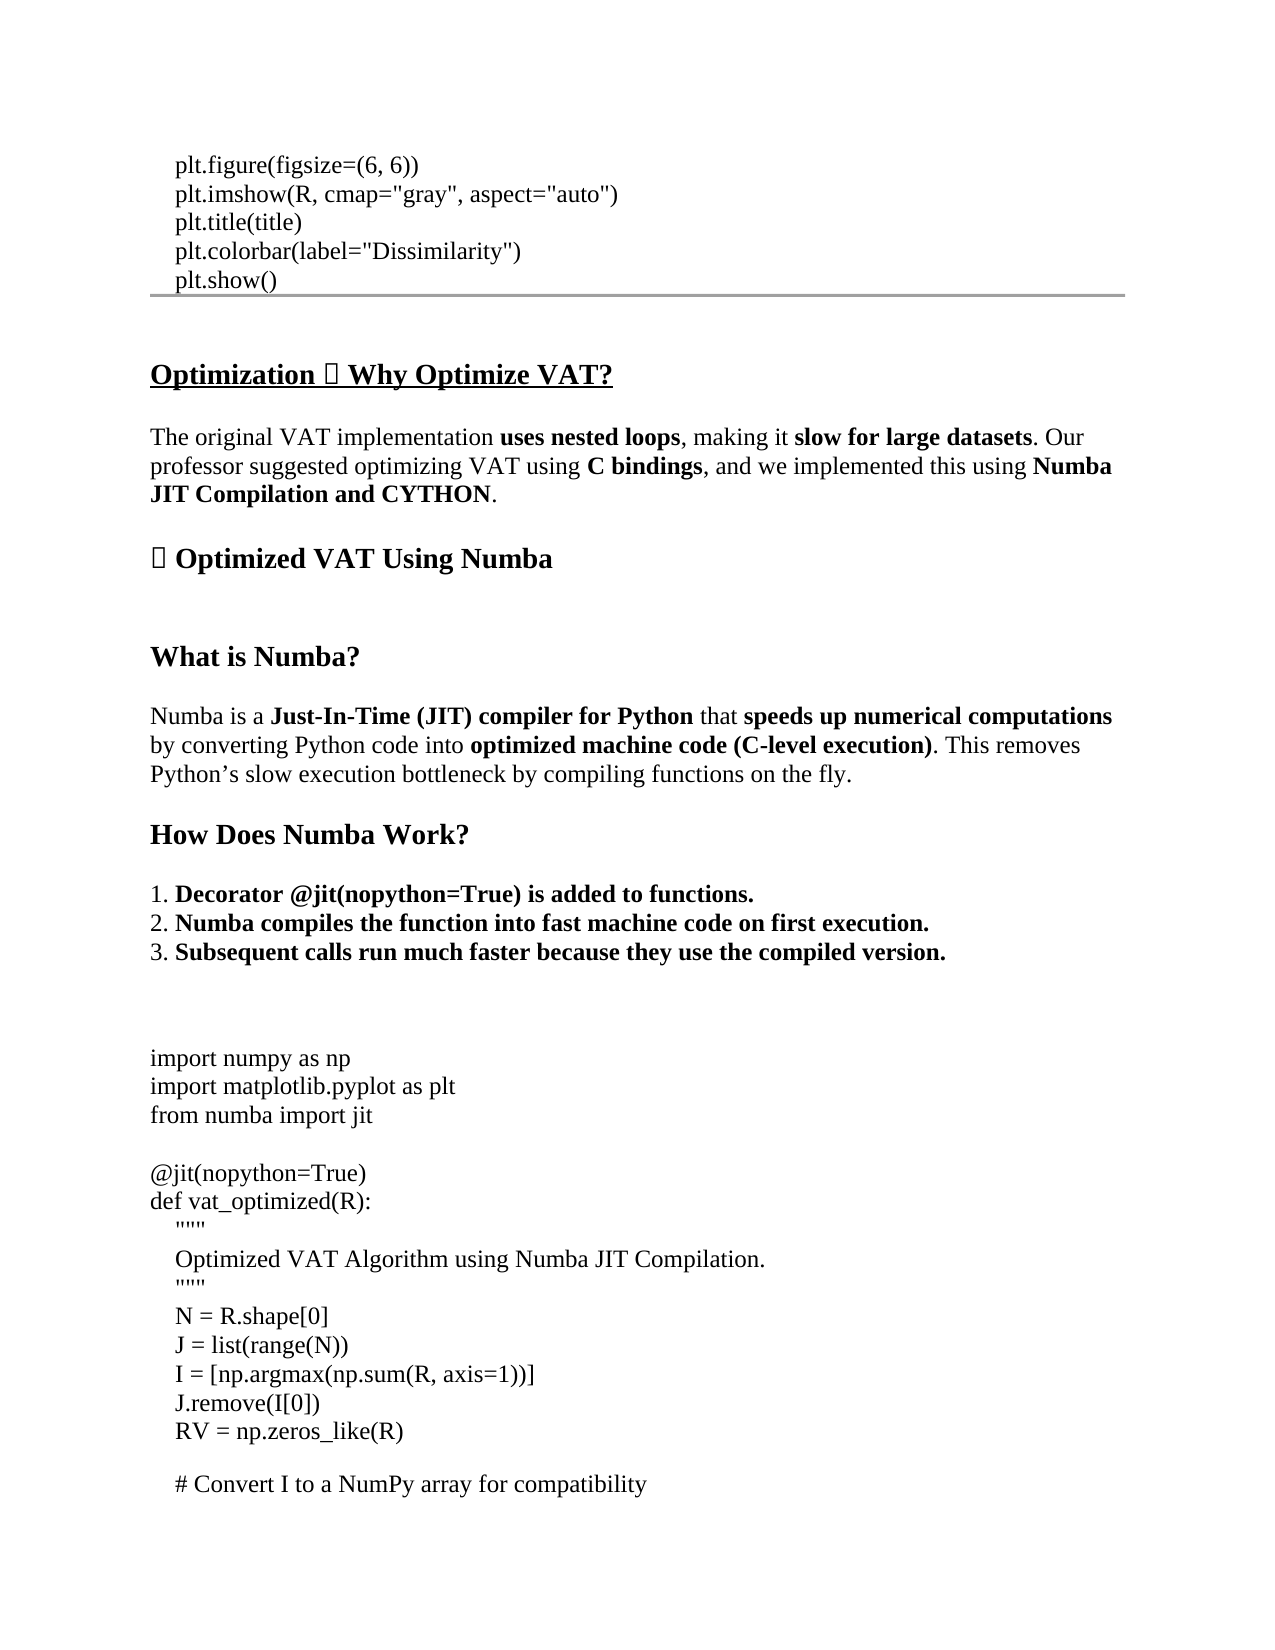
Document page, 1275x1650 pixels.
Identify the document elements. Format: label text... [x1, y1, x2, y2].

subtitle How Does Numba Work? [150, 817, 1125, 850]
text Numba is a Just-In-Time (JIT) compiler for Python that speeds up numerical computations by converting Python code into optimized machine code (C-level execution). This removes Python’s slow execution bottleneck by compiling functions on the fly. [150, 701, 1125, 788]
text The original VAT implementation uses nested loops, making it slow for large datasets. Our professor suggested optimizing VAT using C bindings, and we implemented this using Numba JIT Compilation and CYTHON. [150, 422, 1125, 508]
text import matplotlib.pyplot as plt [150, 1071, 1125, 1100]
text """ [150, 1273, 1125, 1301]
text plt.figure(figsize=(6, 6)) [150, 150, 1125, 179]
text Optimized VAT Algorithm using Numba JIT Compilation. [150, 1244, 1125, 1273]
text plt.imshow(R, cmap="gray", aspect="auto") [150, 179, 1125, 207]
text @jit(nopython=True) [150, 1158, 1125, 1186]
text 1️. Decorator @jit(nopython=True) is added to functions. 2️. Numba compiles the function into fast machine code on first execution. 3️. Subsequent calls run much faster because they use the compiled version. [150, 879, 1125, 966]
subtitle Optimization 📌 Why Optimize VAT? [150, 353, 1125, 393]
text J.remove(I[0]) [150, 1388, 1125, 1416]
text plt.show() [150, 265, 1125, 293]
text J = list(range(N)) [150, 1330, 1125, 1359]
text import numpy as np [150, 1043, 1125, 1071]
text # Convert I to a NumPy array for compatibility [150, 1469, 1125, 1497]
text RV = np.zeros_like(R) [150, 1416, 1125, 1445]
text from numba import jit [150, 1100, 1125, 1129]
text plt.title(title) [150, 207, 1125, 236]
text N = R.shape[0] [150, 1301, 1125, 1330]
text def vat_optimized(R): [150, 1186, 1125, 1215]
text plt.colorbar(label="Dissimilarity") [150, 236, 1125, 265]
text """ [150, 1215, 1125, 1244]
text I = [np.argmax(np.sum(R, axis=1))] [150, 1359, 1125, 1388]
subtitle 📌 Optimized VAT Using Numba [150, 537, 1125, 609]
subtitle What is Numba? [150, 639, 1125, 672]
